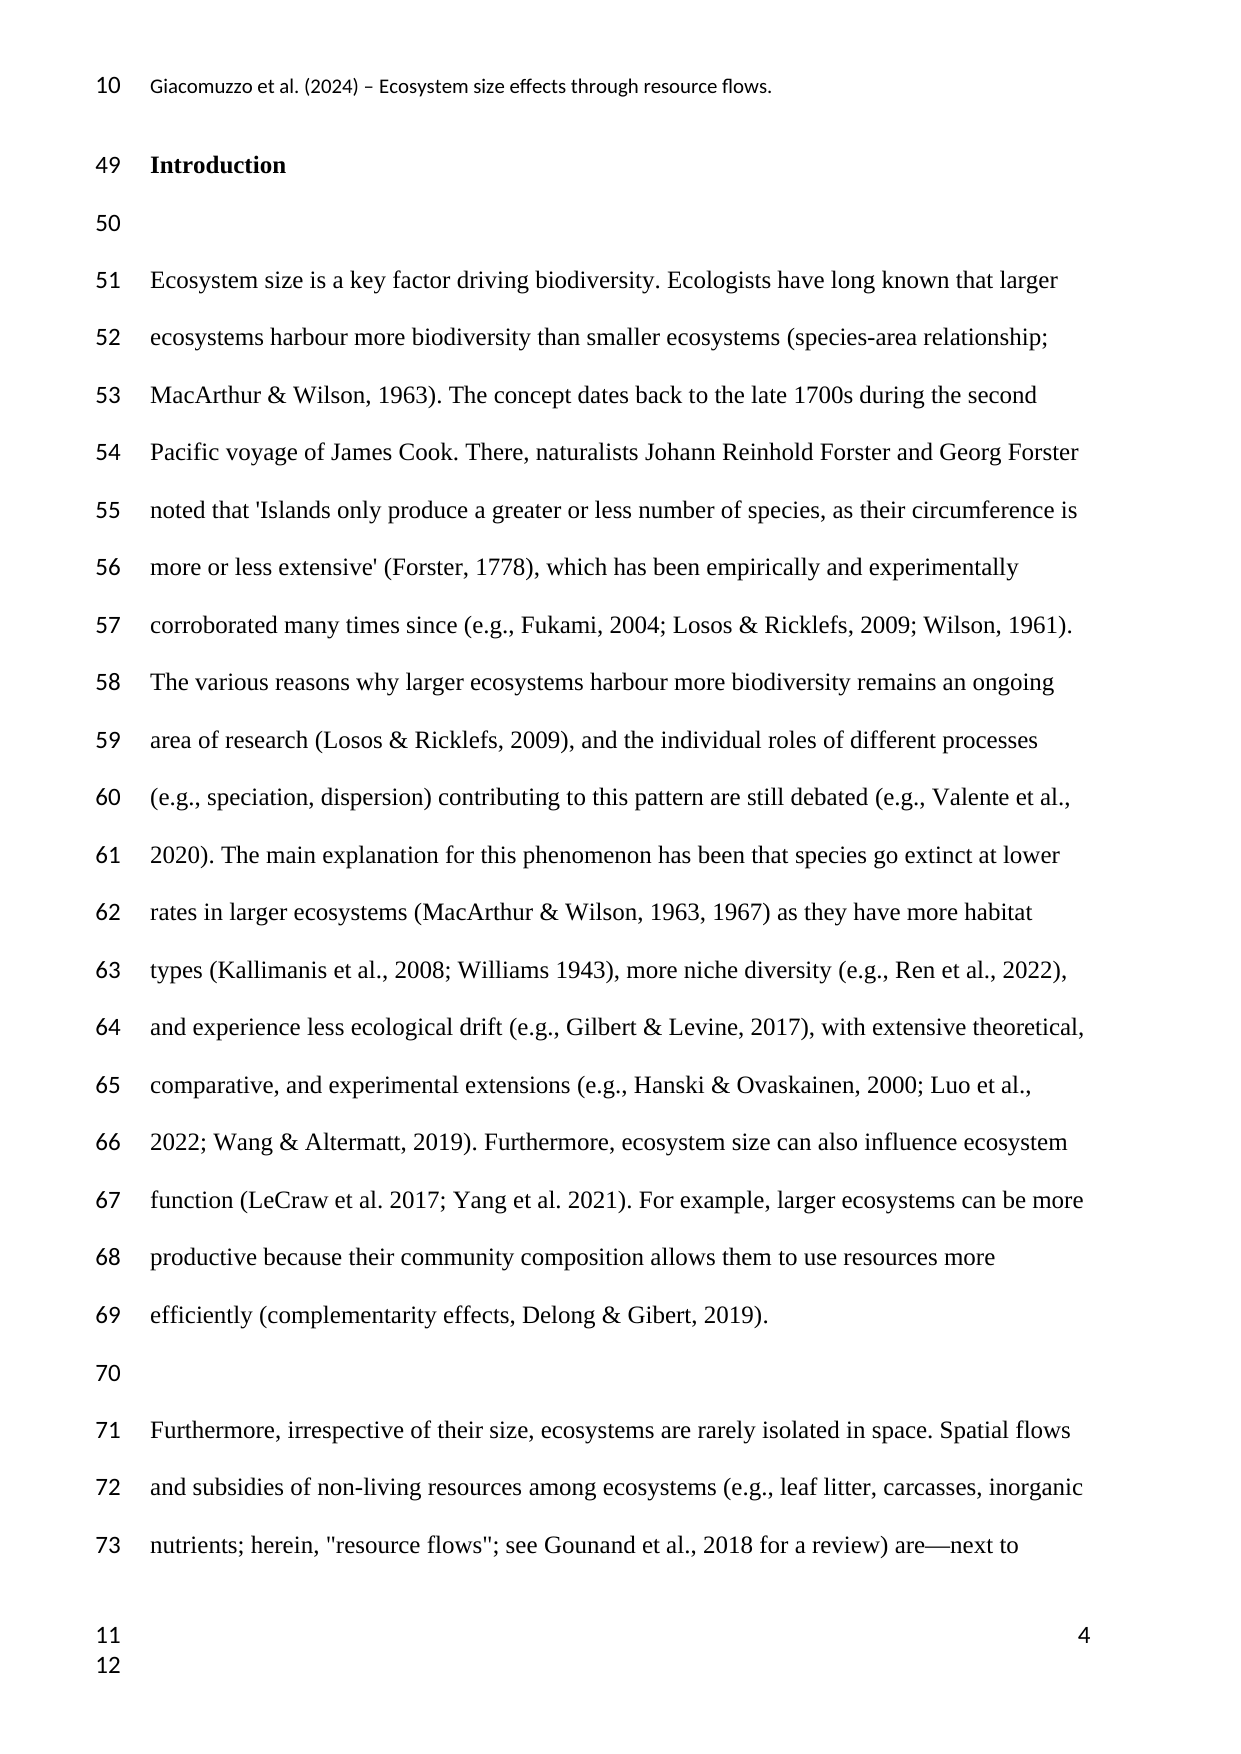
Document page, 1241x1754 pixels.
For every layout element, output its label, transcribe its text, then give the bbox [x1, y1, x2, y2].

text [150, 1415, 1090, 1559]
text Introduction [150, 150, 1090, 179]
text Ecosystem size is a key factor driving biodiversity. Ecologists have long known that larger ecosystems harbour more biodiversity than smaller ecosystems (species-area relationship; ). The concept dates back to the late 1700s during the second Pacific voyage of James Cook. There, naturalists Johann Reinhold Forster and Georg Forster noted that 'Islands only produce a greater or less number of species, as their circumference is more or less extensive' , which has been empirically and experimentally corroborated many times since . The various reasons why larger ecosystems harbour more biodiversity remains an ongoing area of research and the individual roles of different processes (e.g., speciation, dispersion) contributing to this pattern are still debated . The main explanation for this phenomenon has been that species go extinct at lower rates in larger ecosystems as they have more habitat types , more niche diversity , and experience less ecological drift , with extensive theoretical, comparative, and experimental extensions . Furthermore, ecosystem size can also influence ecosystem function . For example, larger ecosystems can be more productive because their community composition allows them to use resources more efficiently . [150, 265, 1090, 1329]
